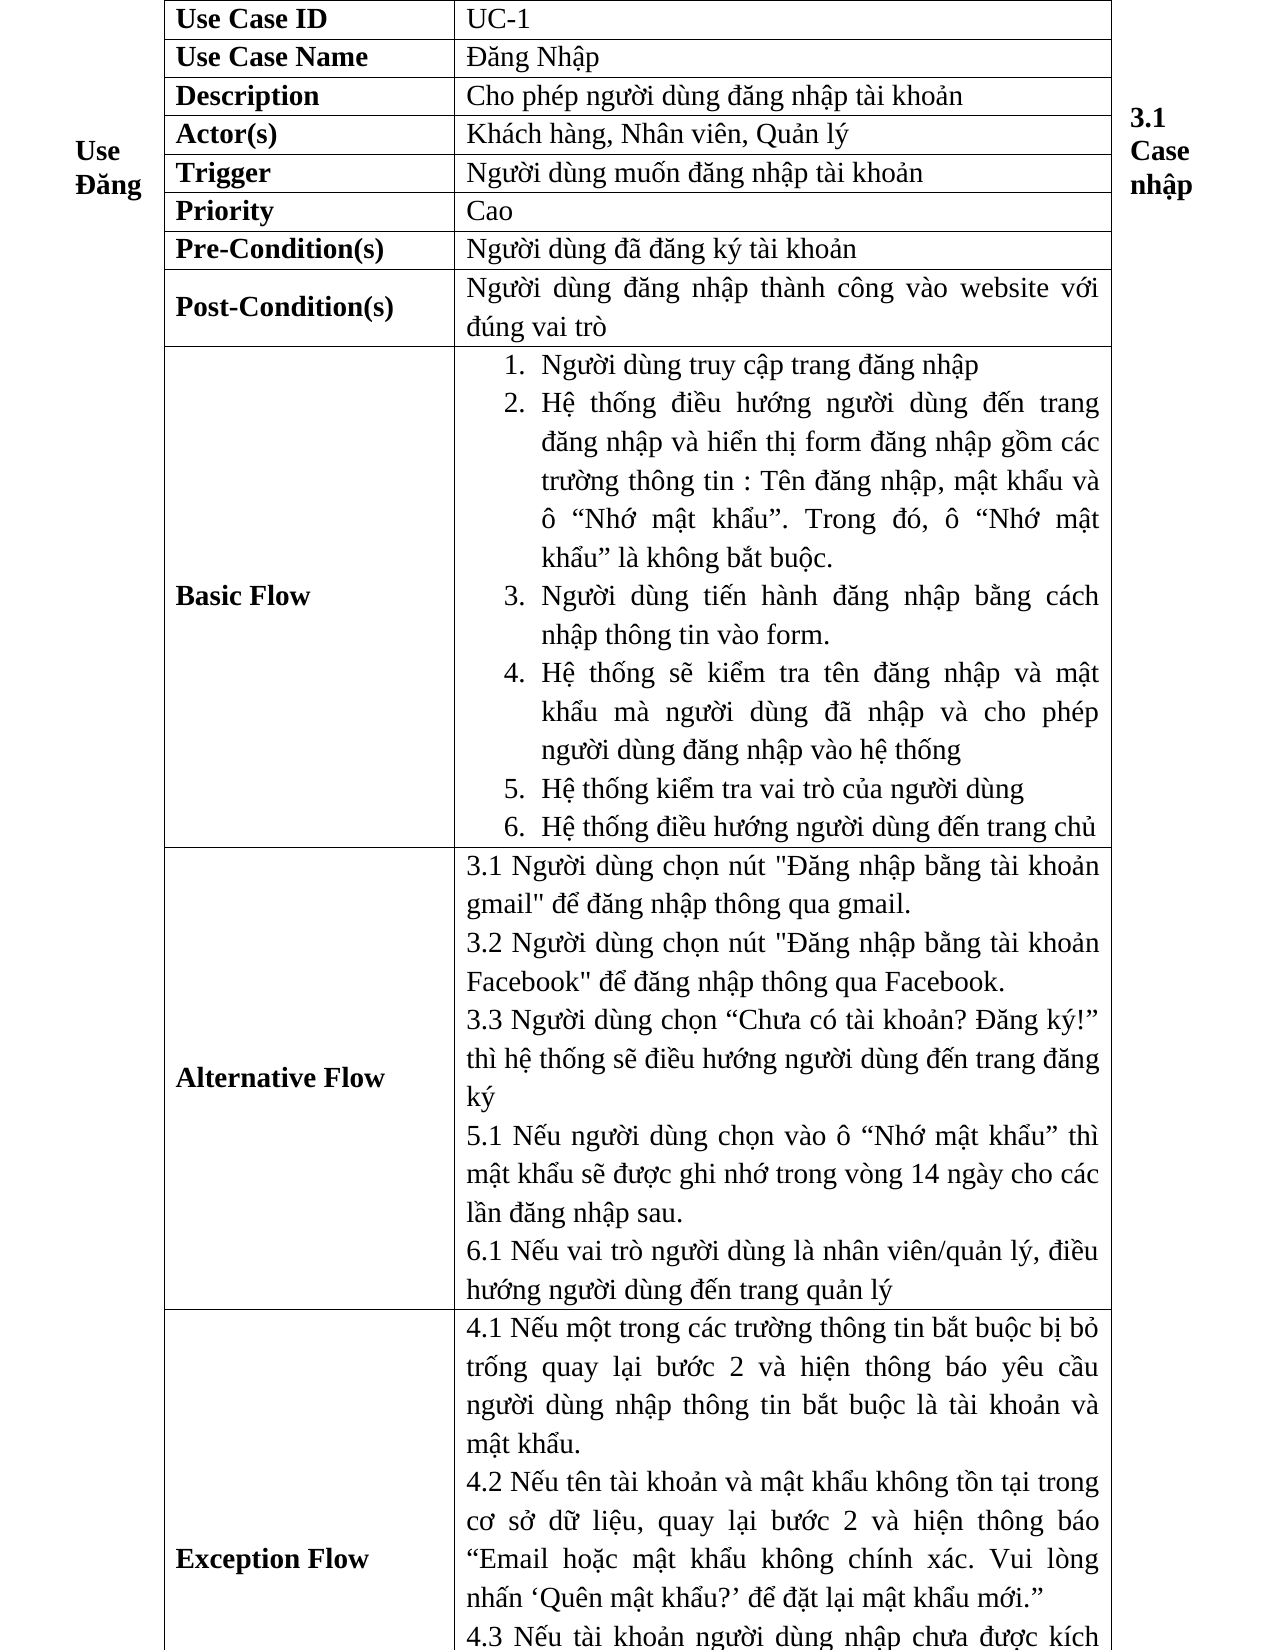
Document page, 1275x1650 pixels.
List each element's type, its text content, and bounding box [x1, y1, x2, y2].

table_cell Khách hàng, Nhân viên, Quản lý [455, 116, 1111, 154]
table_cell Post-Condition(s) [165, 270, 454, 346]
table_cell 3.1 Người dùng chọn nút "Đăng nhập bằng tài khoản gmail" để đăng nhập thông qua gmail. 3.2 Người dùng chọn nút "Đăng nhập bằng tài khoản Facebook" để đăng nhập thông qua Facebook. 3.3 Người dùng chọn “Chưa có tài khoản? Đăng ký!” thì hệ thống sẽ điều hướng người dùng đến trang đăng ký 5.1 Nếu người dùng chọn vào ô “Nhớ mật khẩu” thì mật khẩu sẽ được ghi nhớ trong vòng 14 ngày cho các lần đăng nhập sau. 6.1 Nếu vai trò người dùng là nhân viên/quản lý, điều hướng người dùng đến trang quản lý [455, 848, 1111, 1309]
table_cell Exception Flow [165, 1310, 454, 1650]
table_cell Cao [455, 193, 1111, 231]
table_cell Người dùng đăng nhập thành công vào website với đúng vai trò [455, 270, 1111, 346]
table_cell 4.1 Nếu một trong các trường thông tin bắt buộc bị bỏ trống quay lại bước 2 và hiện thông báo yêu cầu người dùng nhập thông tin bắt buộc là tài khoản và mật khẩu. 4.2 Nếu tên tài khoản và mật khẩu không tồn tại trong cơ sở dữ liệu, quay lại bước 2 và hiện thông báo “Email hoặc mật khẩu không chính xác. Vui lòng nhấn ‘Quên mật khẩu?’ để đặt lại mật khẩu mới.” 4.3 Nếu tài khoản người dùng nhập chưa được kích hoạt thì hệ thống dẫn người dùng đến trang thông báo xác nhận tài khoản, bao gồm nút “Gửi lại mã xác nhận”, nút “Trang chủ” và dòng thông báo “Vui lòng xác thực tài khoản của bạn”. [455, 1310, 1111, 1650]
table_cell Cho phép người dùng đăng nhập tài khoản [455, 78, 1111, 115]
table_cell Người dùng muốn đăng nhập tài khoản [455, 155, 1111, 192]
subtitle 3.1 Use Case Đăng nhập [1112, 100, 1200, 201]
subtitle 3.1 Use Case Đăng nhập [75, 100, 164, 201]
table_cell Actor(s) [165, 116, 454, 154]
table_cell Trigger [165, 155, 454, 192]
table_cell Alternative Flow [165, 848, 454, 1309]
table_cell Use Case Name [165, 40, 454, 77]
table_cell Người dùng truy cập trang đăng nhập Hệ thống điều hướng người dùng đến trang đăng nhập và hiển thị form đăng nhập gồm các trường thông tin : Tên đăng nhập, mật khẩu và ô “Nhớ mật khẩu”. Trong đó, ô “Nhớ mật khẩu” là không bắt buộc. Người dùng tiến hành đăng nhập bằng cách nhập thông tin vào form. Hệ thống sẽ kiểm tra tên đăng nhập và mật khẩu mà người dùng đã nhập và cho phép người dùng đăng nhập vào hệ thống Hệ thống kiểm tra vai trò của người dùng Hệ thống điều hướng người dùng đến trang chủ [455, 347, 1111, 847]
table_cell Đăng Nhập [455, 40, 1111, 77]
table_header UC-1 [455, 1, 1111, 38]
table_cell Description [165, 78, 454, 115]
table_cell Pre-Condition(s) [165, 232, 454, 269]
table_cell Basic Flow [165, 347, 454, 847]
table_header Use Case ID [165, 1, 454, 38]
table_cell Người dùng đã đăng ký tài khoản [455, 232, 1111, 269]
table_cell Priority [165, 193, 454, 231]
